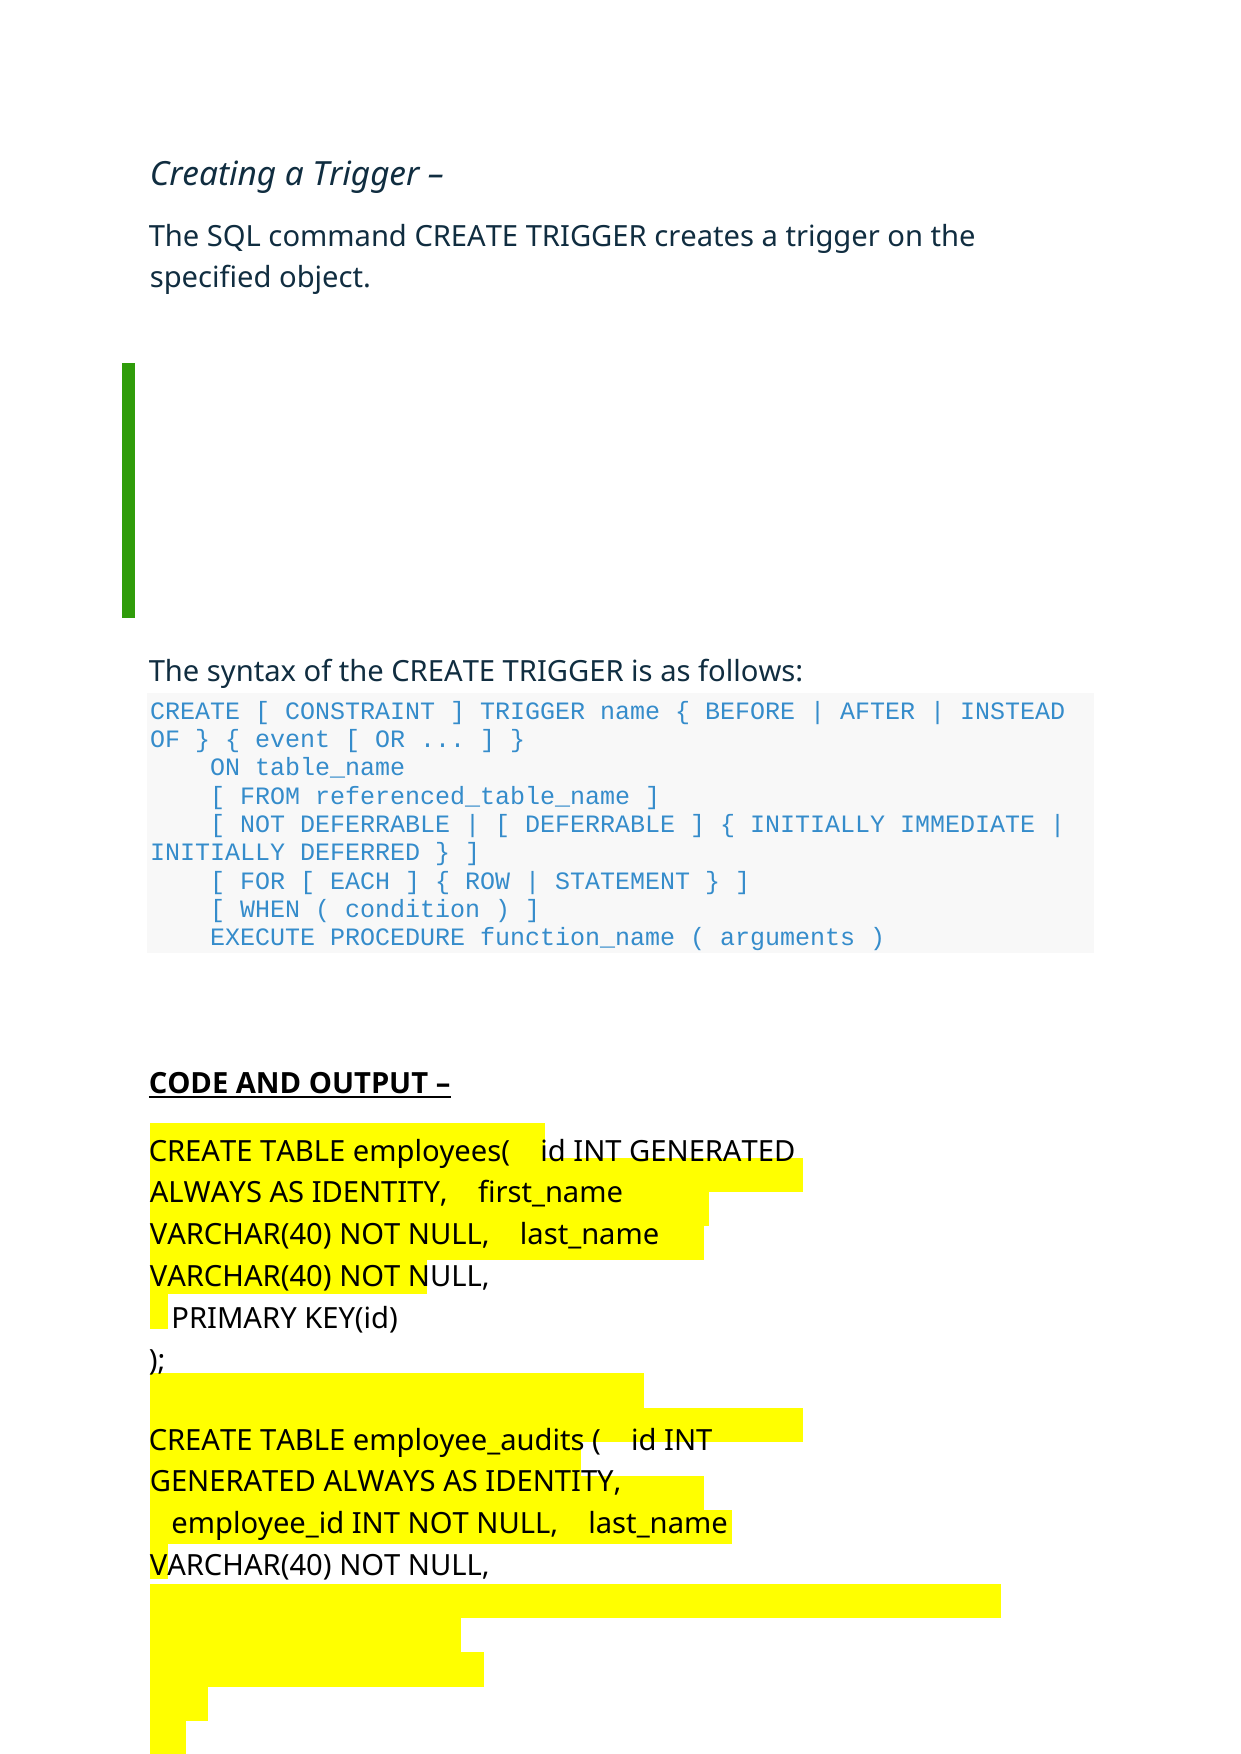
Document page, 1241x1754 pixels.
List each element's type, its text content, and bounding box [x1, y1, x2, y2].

text CREATE TABLE employees( id INT GENERATED ALWAYS AS IDENTITY, first_name VARCHAR(40) NOT NULL, last_name VARCHAR(40) NOT NULL, [148, 1130, 806, 1295]
text PRIMARY KEY(id) [148, 1297, 1090, 1337]
text ); [148, 1339, 1090, 1379]
table_header CREATE [ CONSTRAINT ] TRIGGER name { BEFORE | AFTER | INSTEAD OF } { event [ OR ... ] } ON table_name [ FROM referenced_table_name ] [ NOT DEFERRABLE | [ DEFERRABLE ] { INITIALLY IMMEDIATE | INITIALLY DEFERRED } ] [ FOR [ EACH ] { ROW | STATEMENT } ] [ WHEN ( condition ) ] EXECUTE PROCEDURE function_name ( arguments ) [147, 693, 1094, 953]
text The syntax of the CREATE TRIGGER is as follows: [148, 327, 1090, 690]
text The SQL command CREATE TRIGGER creates a trigger on the specified object. [148, 215, 1090, 296]
text CODE AND OUTPUT – [148, 1063, 1090, 1102]
subtitle Creating a Trigger – [149, 150, 1090, 195]
text CREATE TABLE employee_audits ( id INT GENERATED ALWAYS AS IDENTITY, [148, 1419, 806, 1500]
text employee_id INT NOT NULL, last_name VARCHAR(40) NOT NULL, [148, 1502, 738, 1584]
